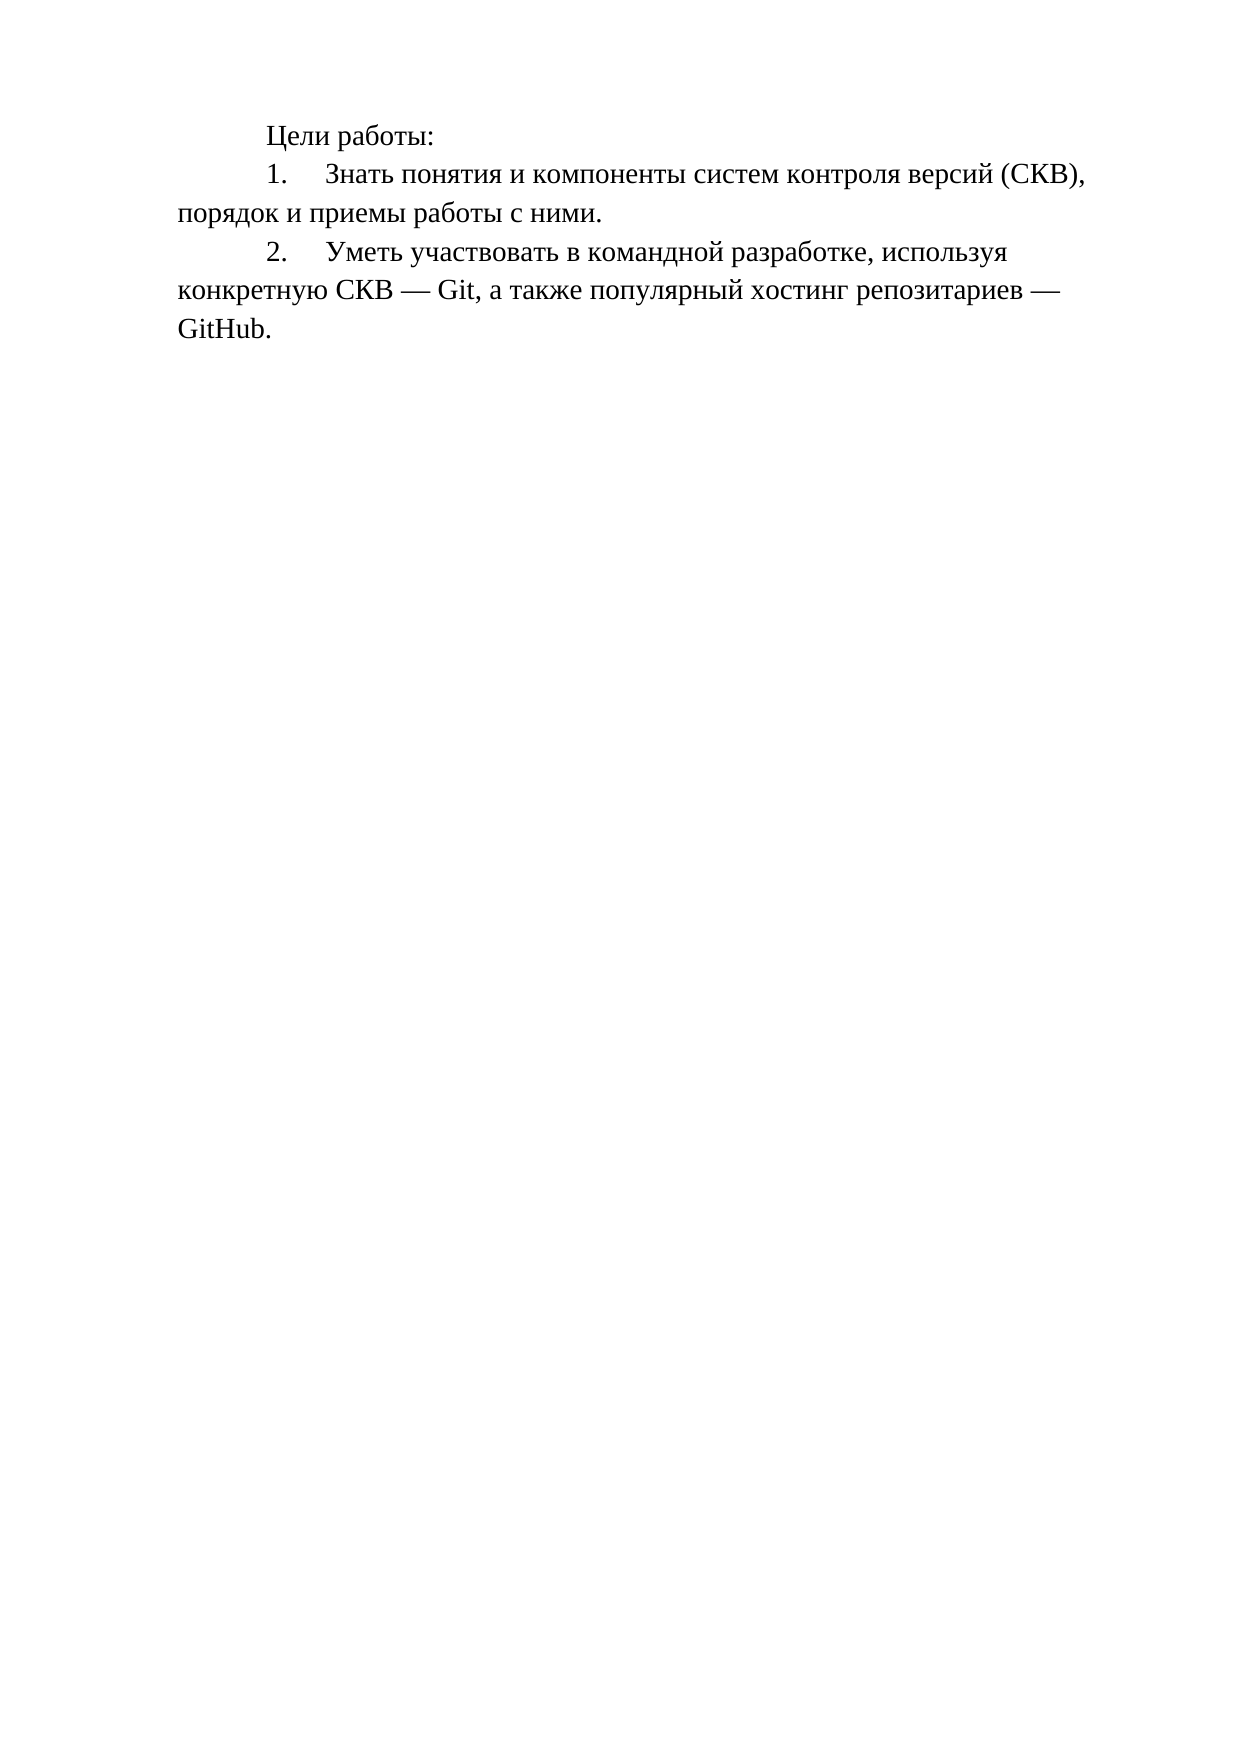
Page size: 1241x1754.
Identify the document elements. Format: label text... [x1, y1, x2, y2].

text Цели работы: [177, 118, 1152, 152]
list Уметь участвовать в командной разработке, используя конкретную СКВ — Git, а также популярный хостинг репозитариев — GitHub. [177, 234, 1152, 344]
list Знать понятия и компоненты систем контроля версий (СКВ), порядок и приемы работы с ними. [177, 157, 1152, 229]
